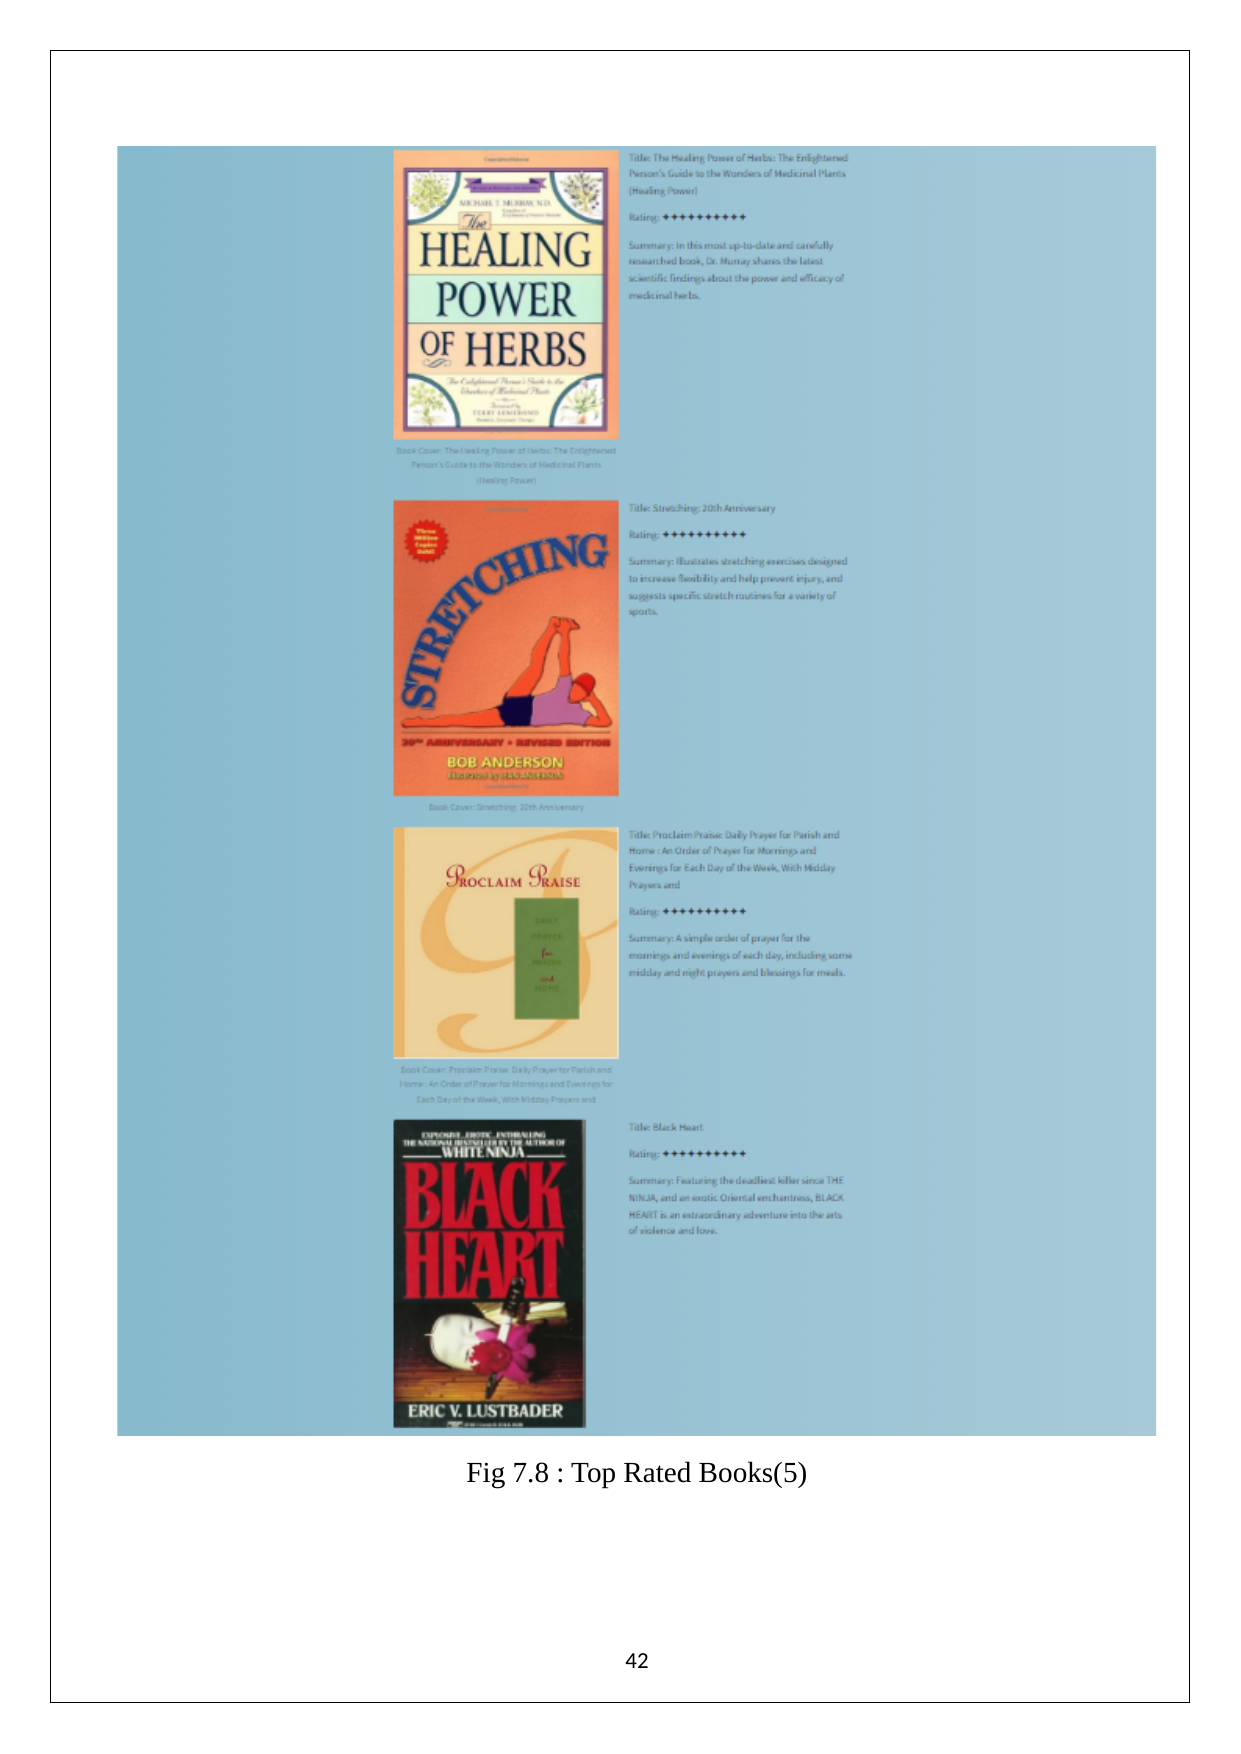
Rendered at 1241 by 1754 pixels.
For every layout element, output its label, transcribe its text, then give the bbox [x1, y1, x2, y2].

picture [117, 146, 1157, 1436]
text Fig 7.8 : Top Rated Books(5) [100, 1455, 1173, 1488]
